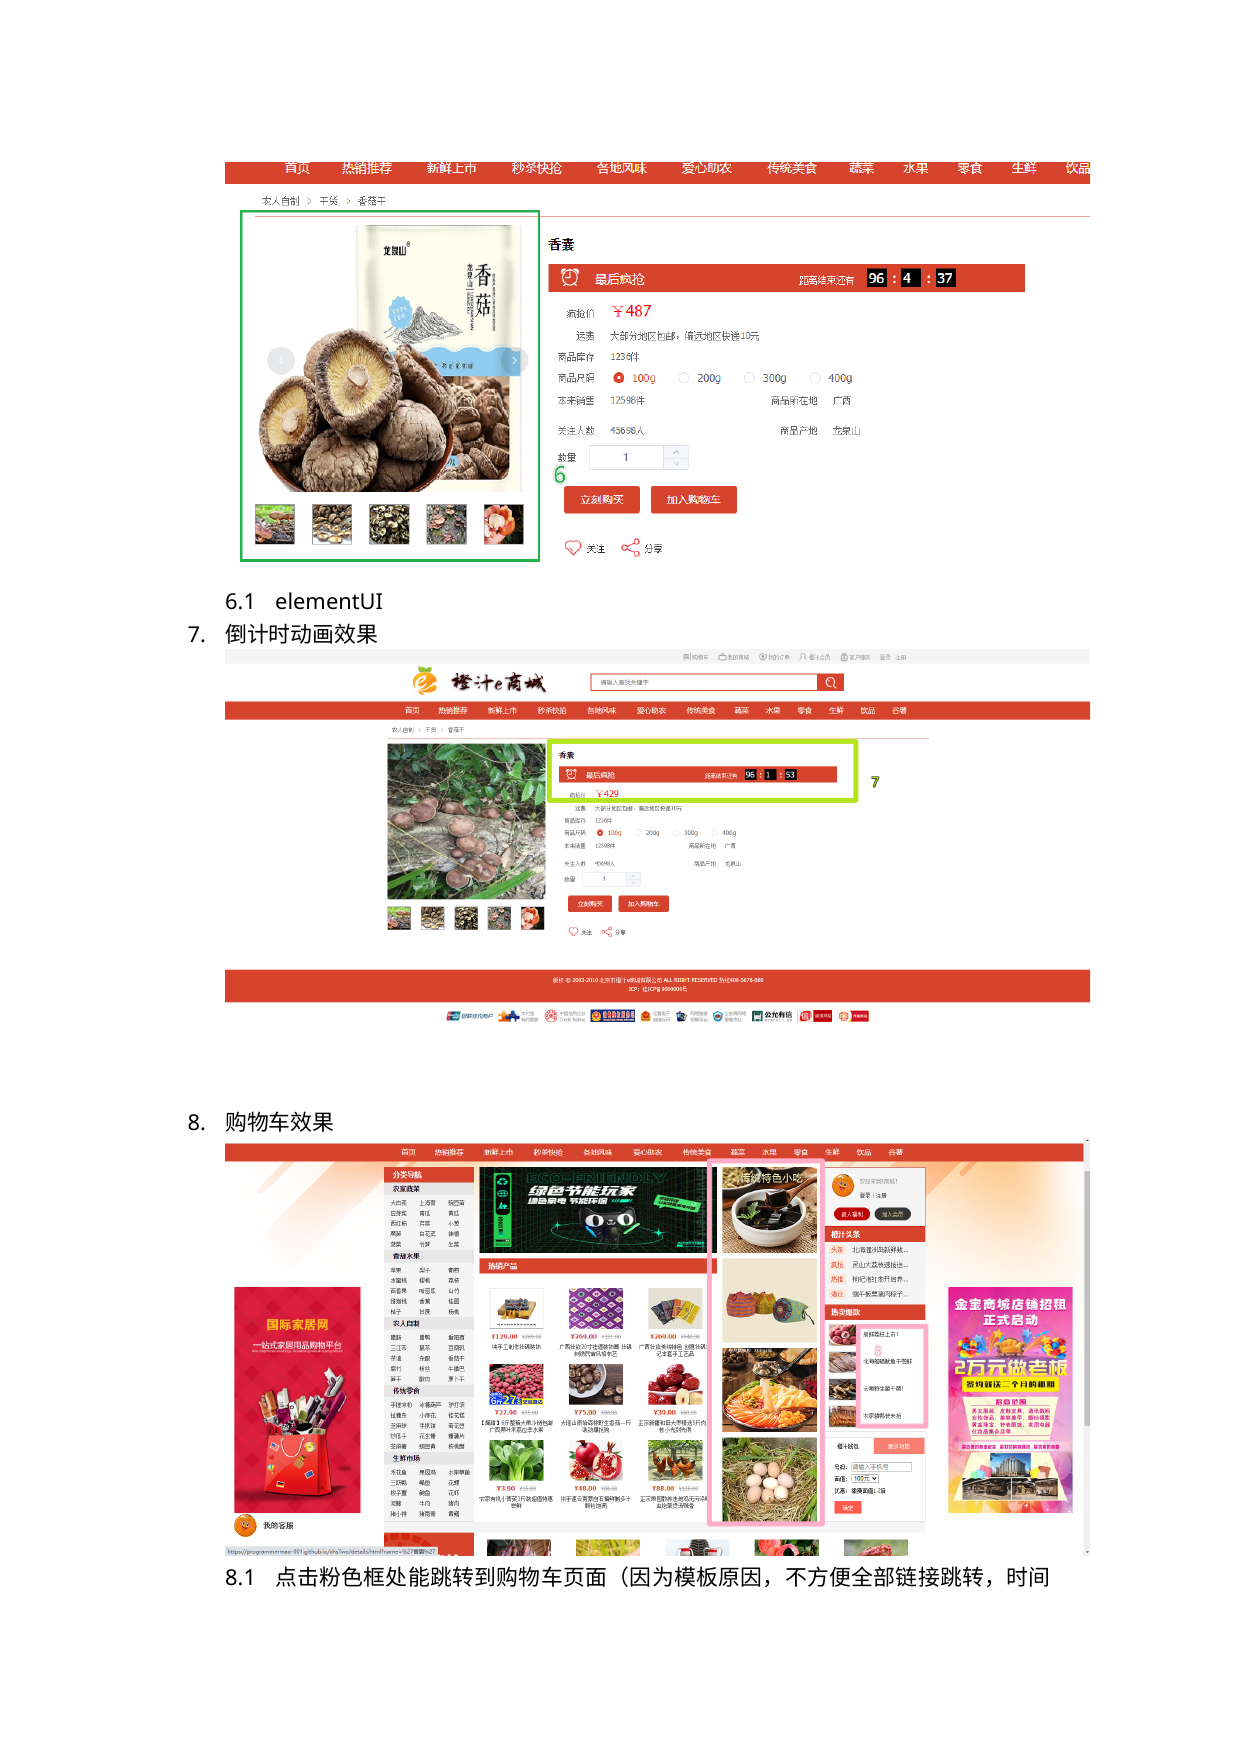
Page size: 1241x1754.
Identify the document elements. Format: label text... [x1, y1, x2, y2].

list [225, 1559, 1053, 1592]
picture [225, 649, 1091, 1069]
list elementUI [225, 584, 1053, 617]
picture [225, 1137, 1091, 1556]
picture [225, 162, 1091, 576]
list 购物车效果 [187, 1104, 1053, 1137]
list 倒计时动画效果 [187, 617, 1053, 649]
